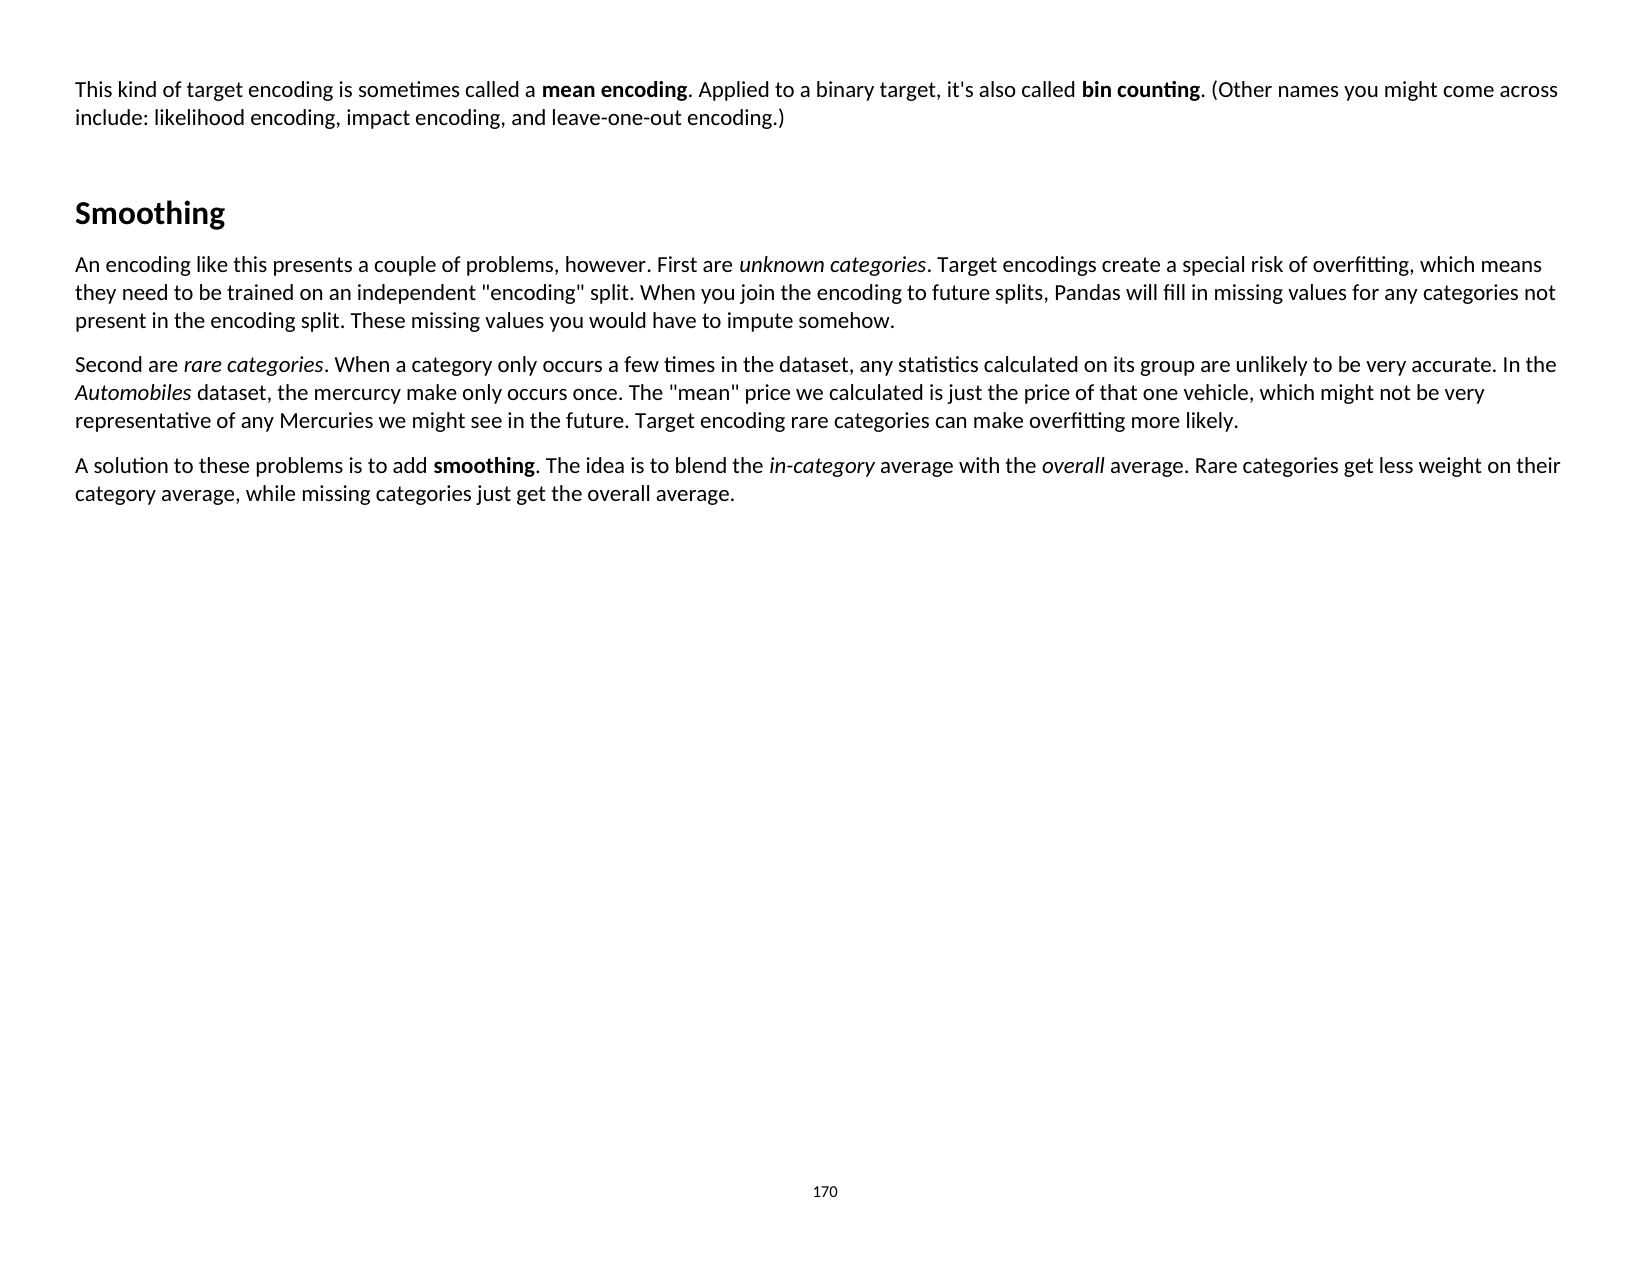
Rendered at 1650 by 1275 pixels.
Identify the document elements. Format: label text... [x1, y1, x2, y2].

text Smoothing [75, 192, 1575, 233]
text Second are rare categories. When a category only occurs a few times in the dataset, any statistics calculated on its group are unlikely to be very accurate. In the Automobiles dataset, the mercurcy make only occurs once. The "mean" price we calculated is just the price of that one vehicle, which might not be very representative of any Mercuries we might see in the future. Target encoding rare categories can make overfitting more likely. [75, 351, 1575, 434]
text A solution to these problems is to add smoothing. The idea is to blend the in-category average with the overall average. Rare categories get less weight on their category average, while missing categories just get the overall average. [75, 451, 1575, 507]
text An encoding like this presents a couple of problems, however. First are unknown categories. Target encodings create a special risk of overfitting, which means they need to be trained on an independent "encoding" split. When you join the encoding to future splits, Pandas will fill in missing values for any categories not present in the encoding split. These missing values you would have to impute somehow. [75, 250, 1575, 334]
text This kind of target encoding is sometimes called a mean encoding. Applied to a binary target, it's also called bin counting. (Other names you might come across include: likelihood encoding, impact encoding, and leave-one-out encoding.) [75, 75, 1575, 131]
